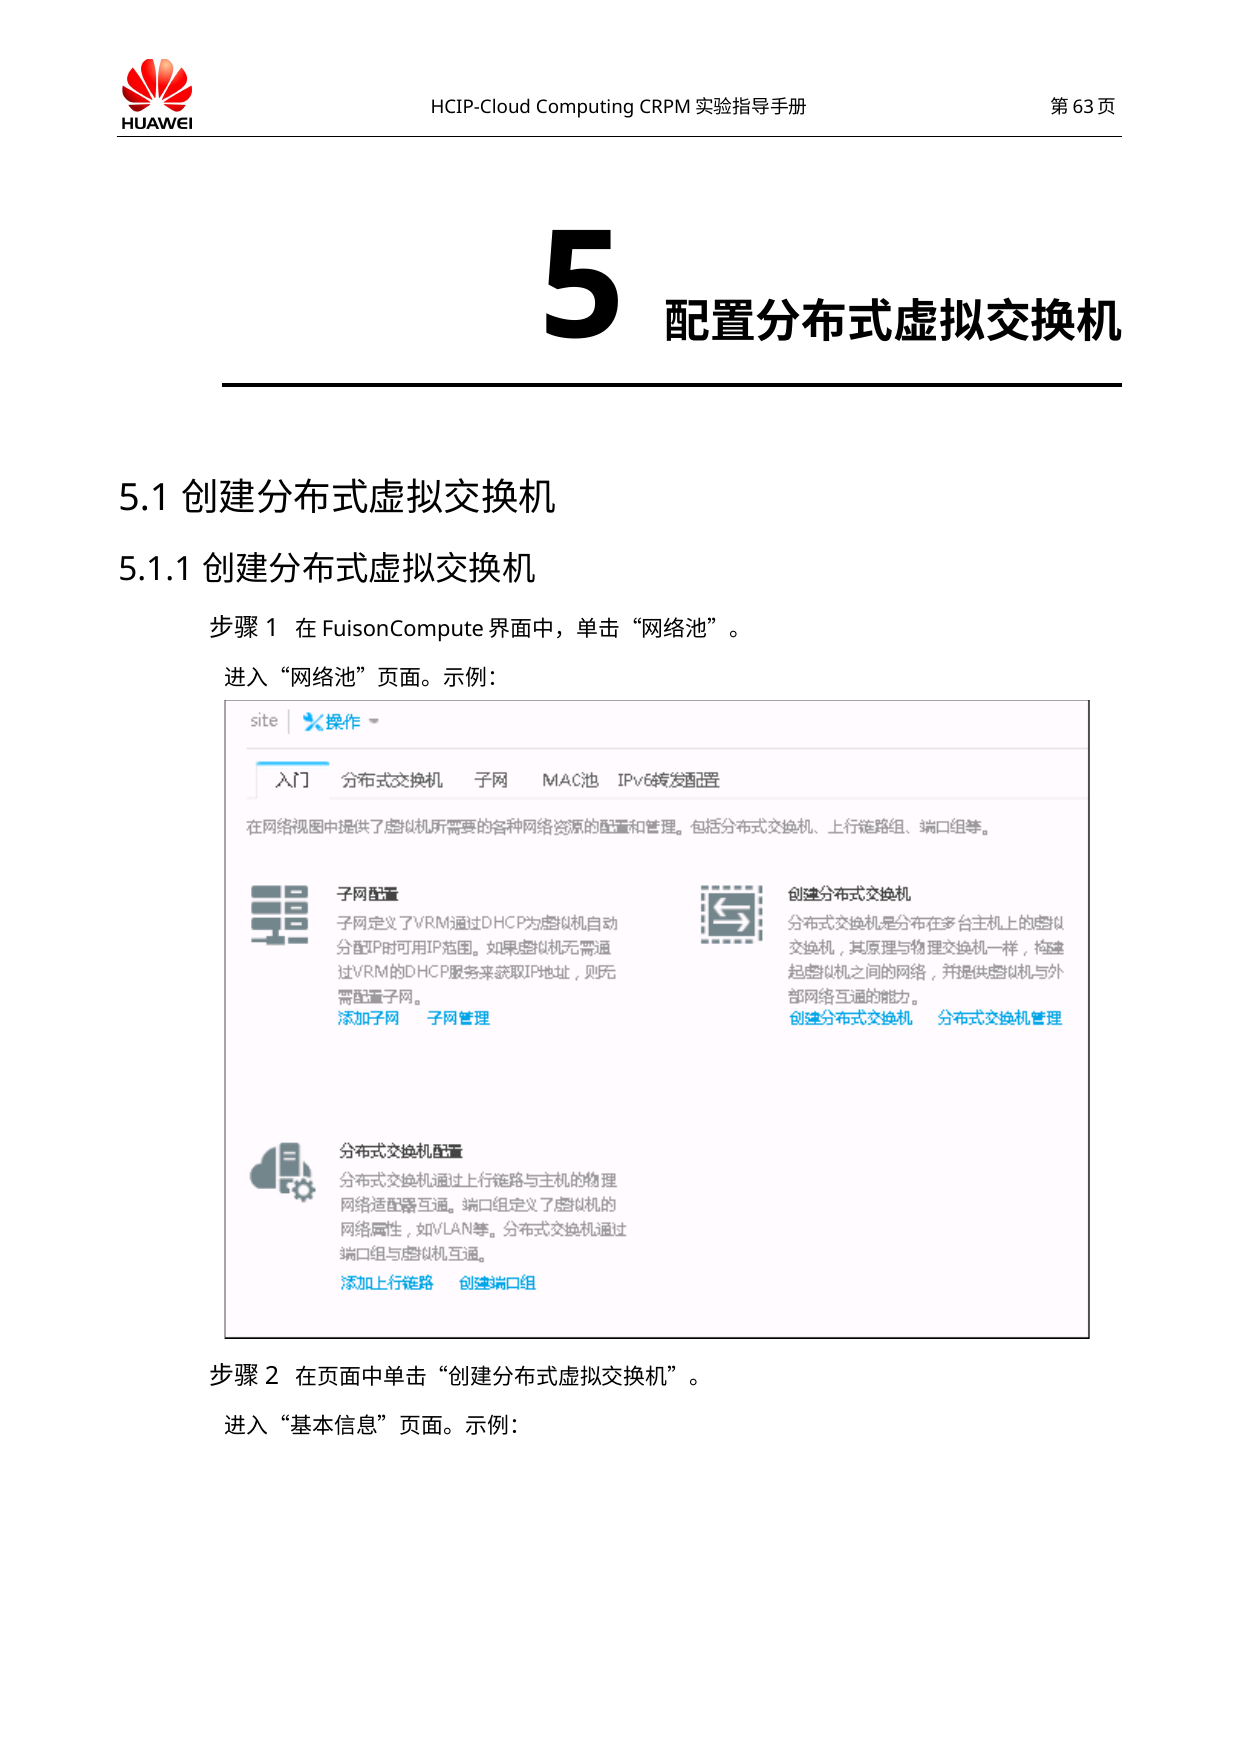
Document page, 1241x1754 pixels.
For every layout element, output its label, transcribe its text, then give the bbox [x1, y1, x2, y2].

text 在FuisonCompute界面中，单击“网络池”。 [279, 607, 1122, 643]
picture [122, 59, 192, 129]
subtitle 配置分布式虚拟交换机 [222, 177, 1122, 383]
subtitle 创建分布式虚拟交换机 [118, 542, 1122, 590]
text 进入“网络池”页面。示例： [224, 660, 1122, 692]
subtitle 创建分布式虚拟交换机 [118, 470, 1122, 521]
text 在页面中单击“创建分布式虚拟交换机”。 [279, 1356, 1122, 1392]
text 进入“基本信息”页面。示例： [224, 1408, 1122, 1440]
picture [224, 700, 1090, 1339]
